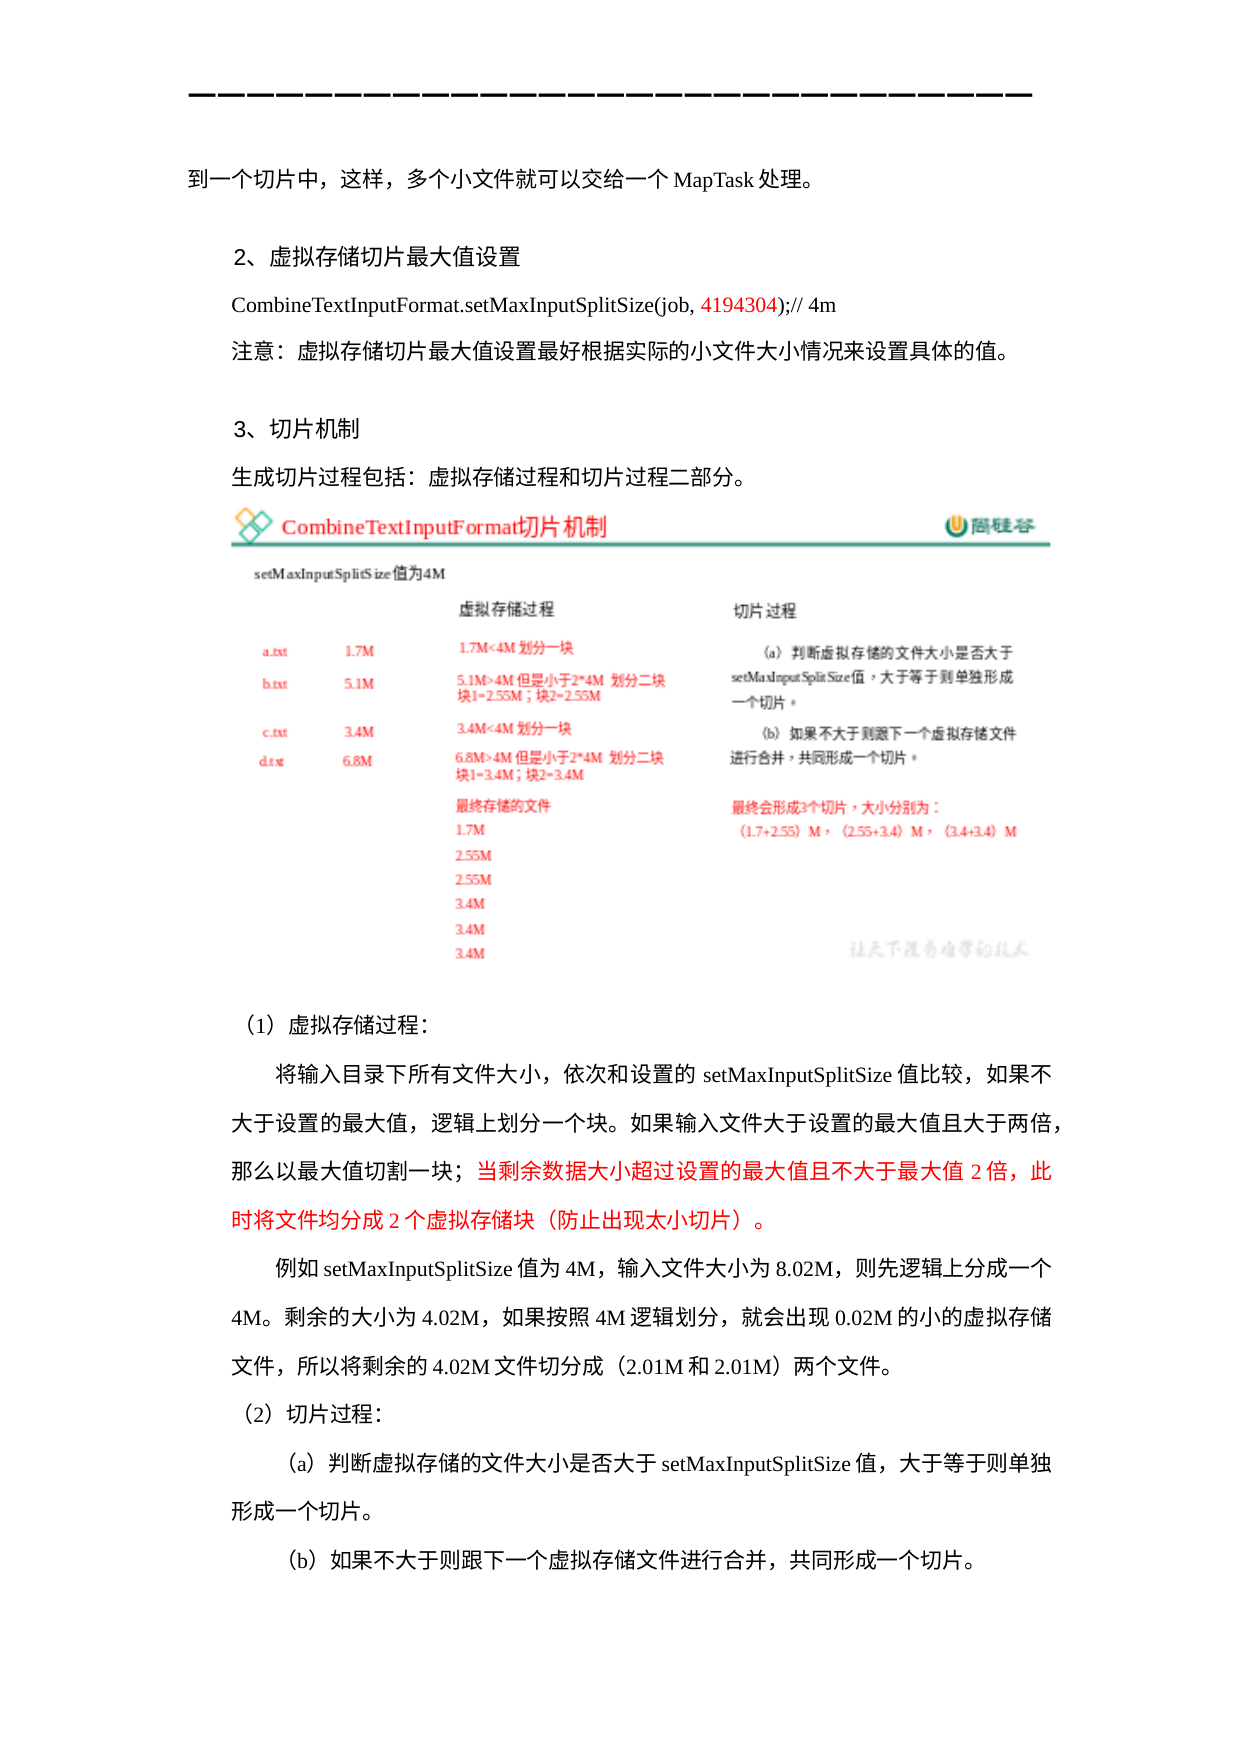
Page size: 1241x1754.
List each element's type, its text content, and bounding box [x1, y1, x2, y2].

text （1）虚拟存储过程： [189, 1008, 1053, 1041]
text 注意：虚拟存储切片最大值设置最好根据实际的小文件大小情况来设置具体的值。 [187, 333, 1053, 366]
text 生成切片过程包括：虚拟存储过程和切片过程二部分。 [187, 459, 1053, 492]
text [187, 162, 1053, 194]
text 例如setMaxInputSplitSize值为4M，输入文件大小为8.02M，则先逻辑上分成一个4M。剩余的大小为4.02M，如果按照4M逻辑划分，就会出现0.02M的小的虚拟存储文件，所以将剩余的4.02M文件切分成（2.01M和2.01M）两个文件。 [231, 1251, 1053, 1381]
text 2、虚拟存储切片最大值设置 [187, 223, 1053, 288]
text CombineTextInputFormat.setMaxInputSplitSize(job, 4194304);// 4m [187, 288, 1053, 321]
text 3、切片机制 [187, 394, 1053, 459]
text （2）切片过程： [187, 1397, 1053, 1429]
text （b）如果不大于则跟下一个虚拟存储文件进行合并，共同形成一个切片。 [231, 1542, 1053, 1575]
text （a）判断虚拟存储的文件大小是否大于setMaxInputSplitSize值，大于等于则单独形成一个切片。 [231, 1445, 1053, 1526]
text 将输入目录下所有文件大小，依次和设置的setMaxInputSplitSize值比较，如果不大于设置的最大值，逻辑上划分一个块。如果输入文件大于设置的最大值且大于两倍，那么以最大值切割一块；当剩余数据大小超过设置的最大值且不大于最大值2倍，此时将文件均分成2个虚拟存储块（防止出现太小切片）。 [231, 1056, 1053, 1235]
